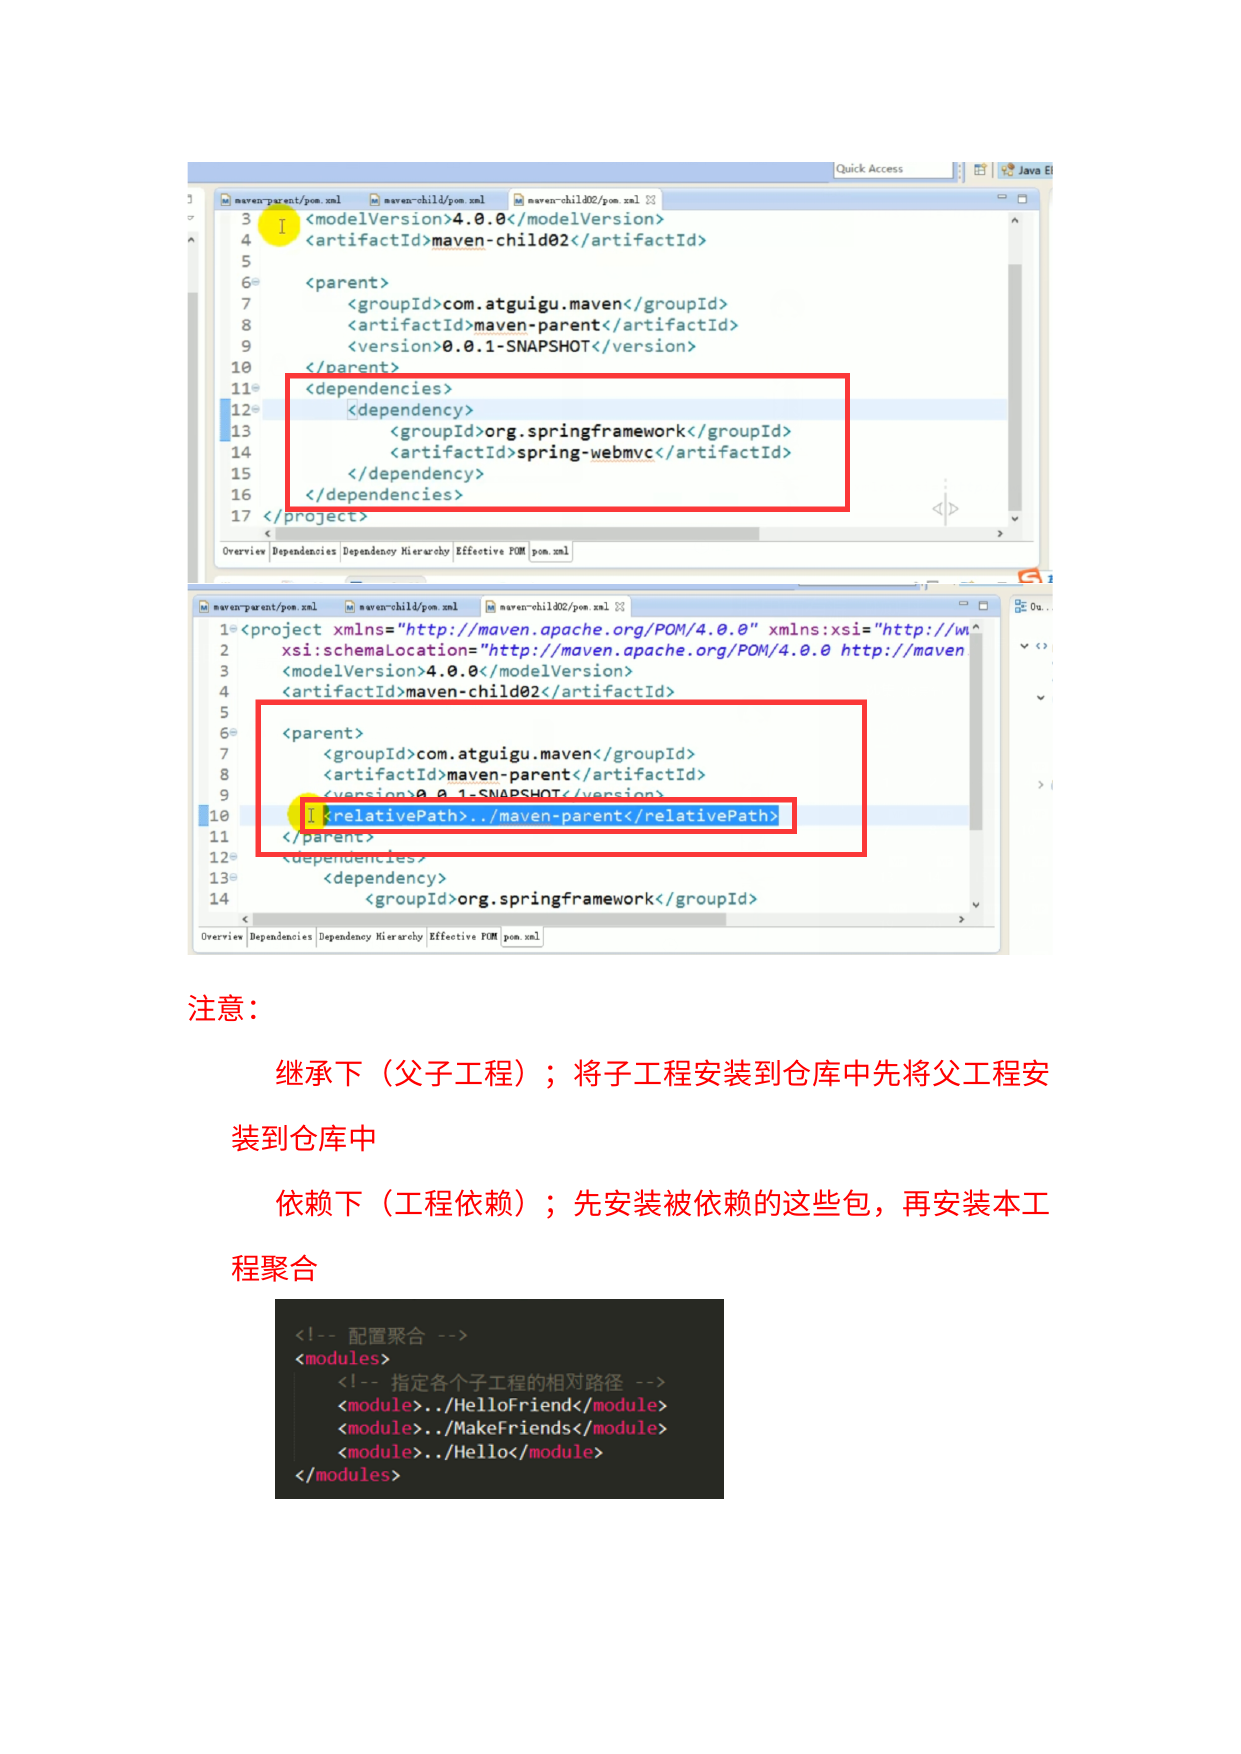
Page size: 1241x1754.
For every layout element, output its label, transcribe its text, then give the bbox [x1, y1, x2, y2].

text 注意： [187, 974, 1053, 1039]
text 依赖下（工程依赖）；先安装被依赖的这些包，再安装本工程聚合 [231, 1169, 1053, 1299]
text 继承下（父子工程）；将子工程安装到仓库中先将父工程安装到仓库中 [231, 1039, 1053, 1169]
picture [275, 1299, 724, 1499]
picture [187, 584, 1053, 955]
picture [187, 162, 1053, 583]
